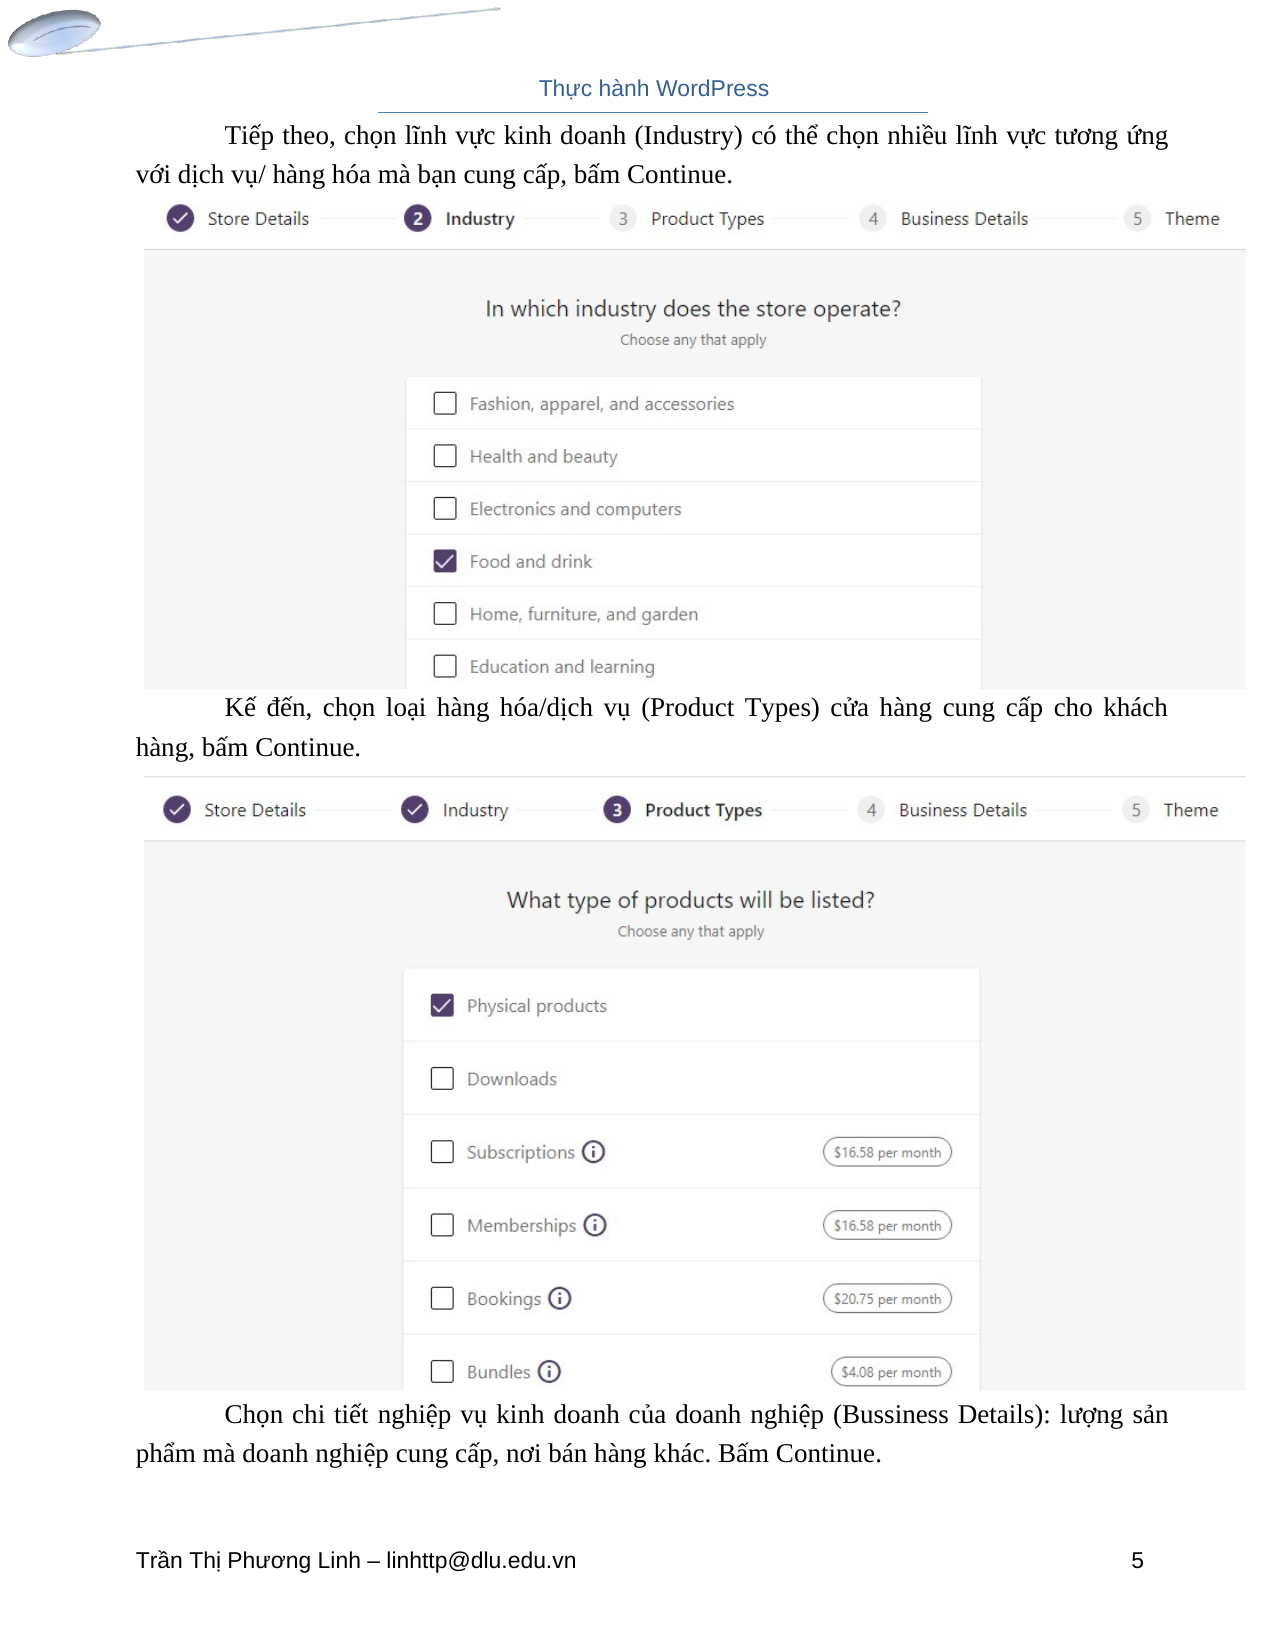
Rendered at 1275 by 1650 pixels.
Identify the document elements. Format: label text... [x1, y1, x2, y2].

text Tiếp theo, chọn lĩnh vực kinh doanh (Industry) có thể chọn nhiều lĩnh vực tương ứng với dịch vụ/ hàng hóa mà bạn cung cấp, bấm Continue. [136, 119, 1170, 189]
picture [3, 0, 501, 69]
text Chọn chi tiết nghiệp vụ kinh doanh của doanh nghiệp (Bussiness Details): lượng sản phẩm mà doanh nghiệp cung cấp, nơi bán hàng khác. Bấm Continue. [136, 1398, 1170, 1468]
picture [144, 201, 1246, 689]
picture [144, 774, 1246, 1391]
text Kế đến, chọn loại hàng hóa/dịch vụ (Product Types) cửa hàng cung cấp cho khách hàng, bấm Continue. [136, 691, 1170, 762]
